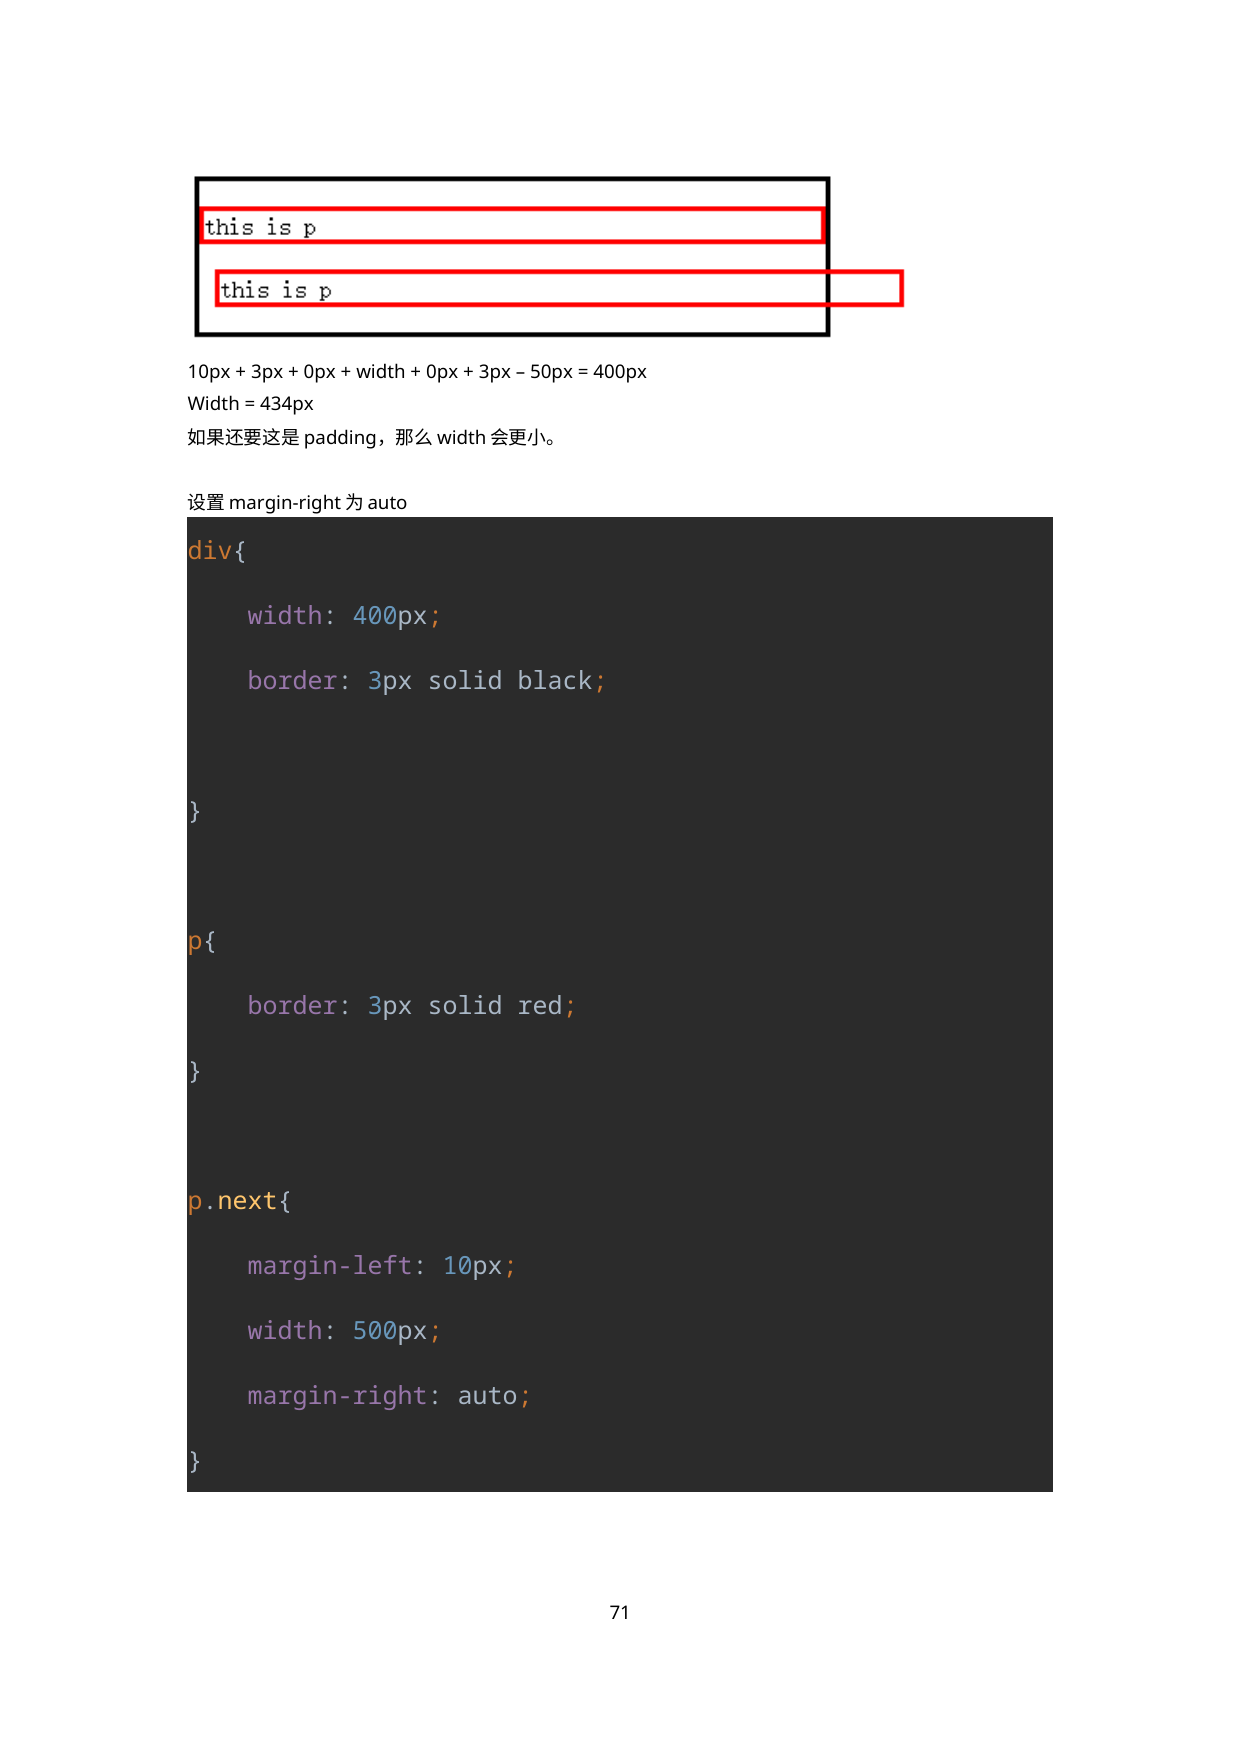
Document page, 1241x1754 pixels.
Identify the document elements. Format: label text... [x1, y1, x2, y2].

text div{ width: 400px; border: 3px solid black; } p{ border: 3px solid red; } p.next{ margin-left: 10px; width: 500px; margin-right: auto; } [187, 517, 1053, 1492]
picture [187, 172, 909, 342]
text 如果还要这是padding，那么width会更小。 [187, 420, 1053, 452]
text 设置margin-right为auto [187, 485, 1053, 517]
text Width = 434px [187, 387, 1053, 420]
text 10px + 3px + 0px + width + 0px + 3px – 50px = 400px [187, 355, 1053, 387]
